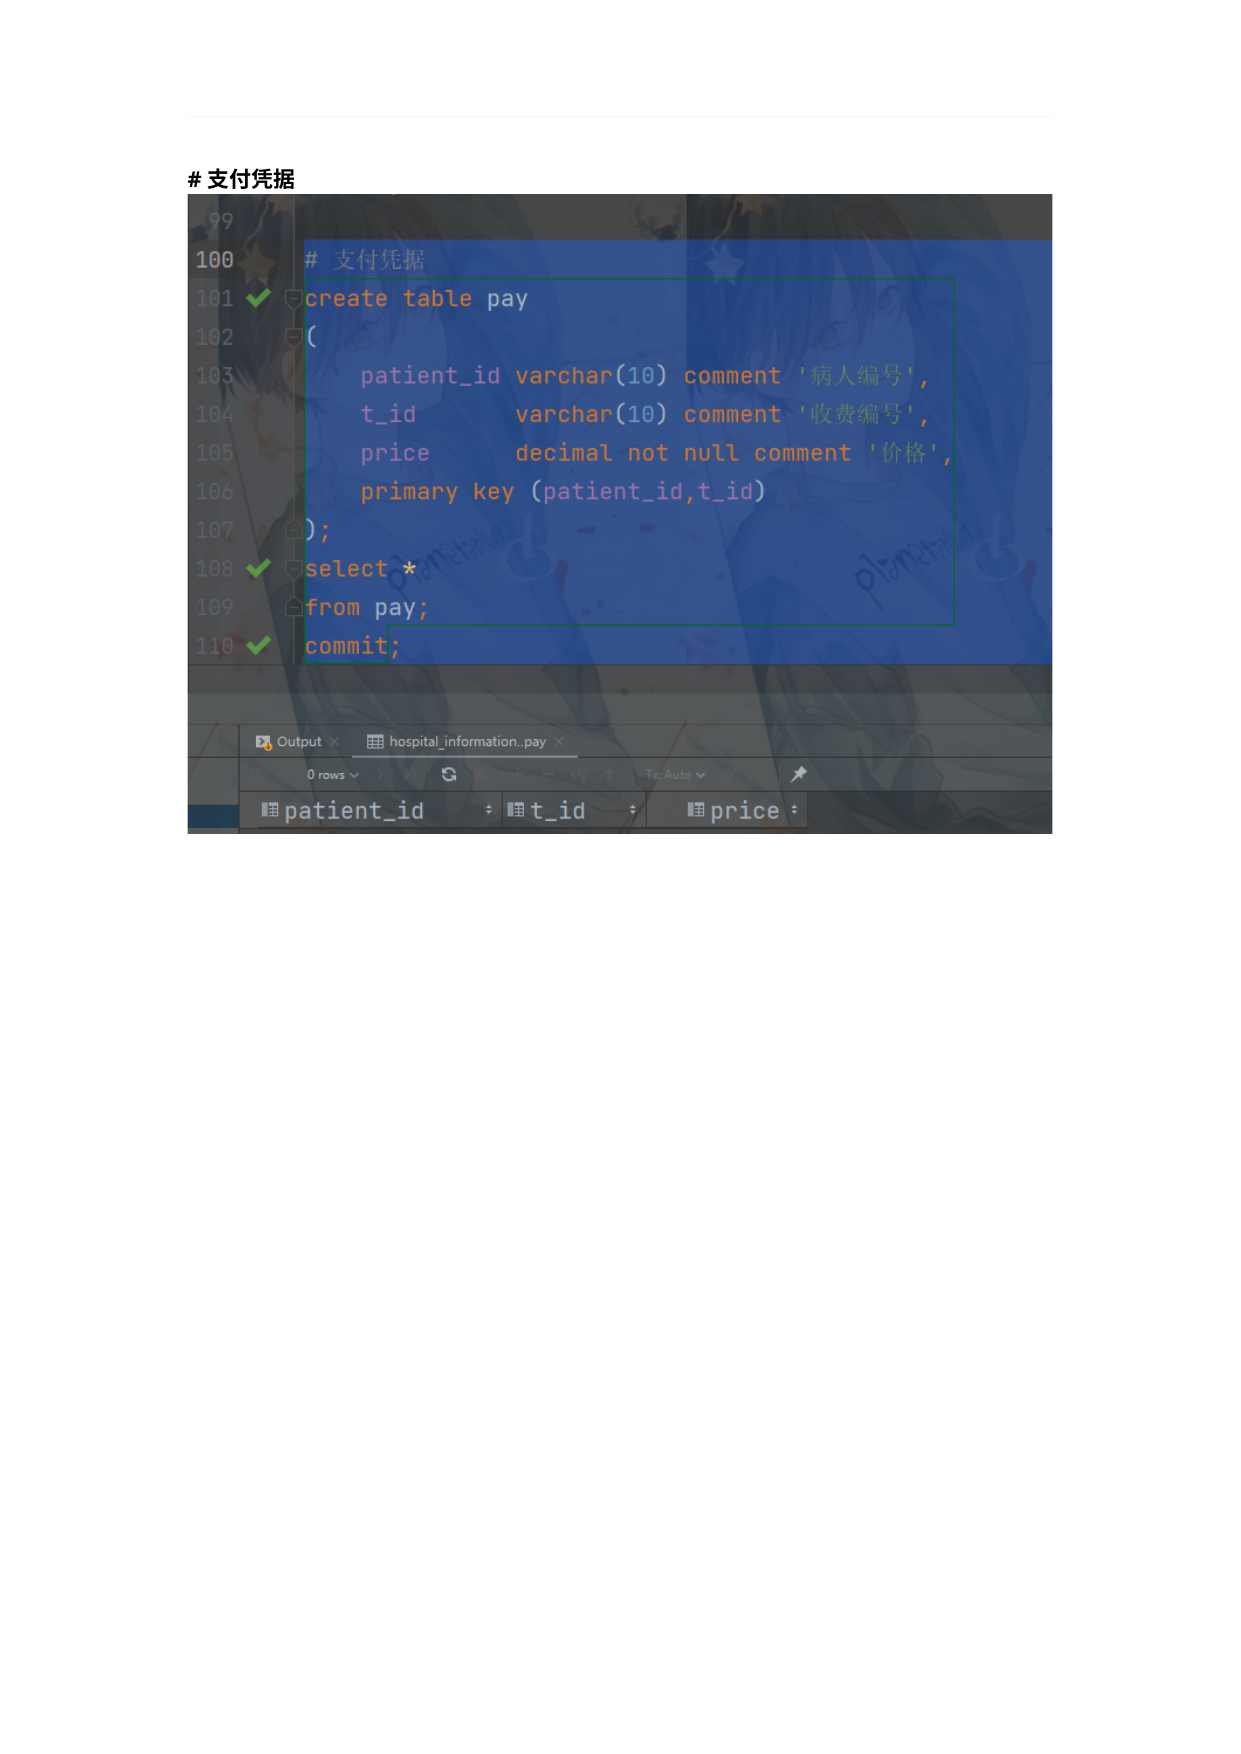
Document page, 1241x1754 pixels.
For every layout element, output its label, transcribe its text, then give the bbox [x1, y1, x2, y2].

text # 支付凭据 [187, 162, 1053, 194]
picture [187, 194, 1053, 834]
